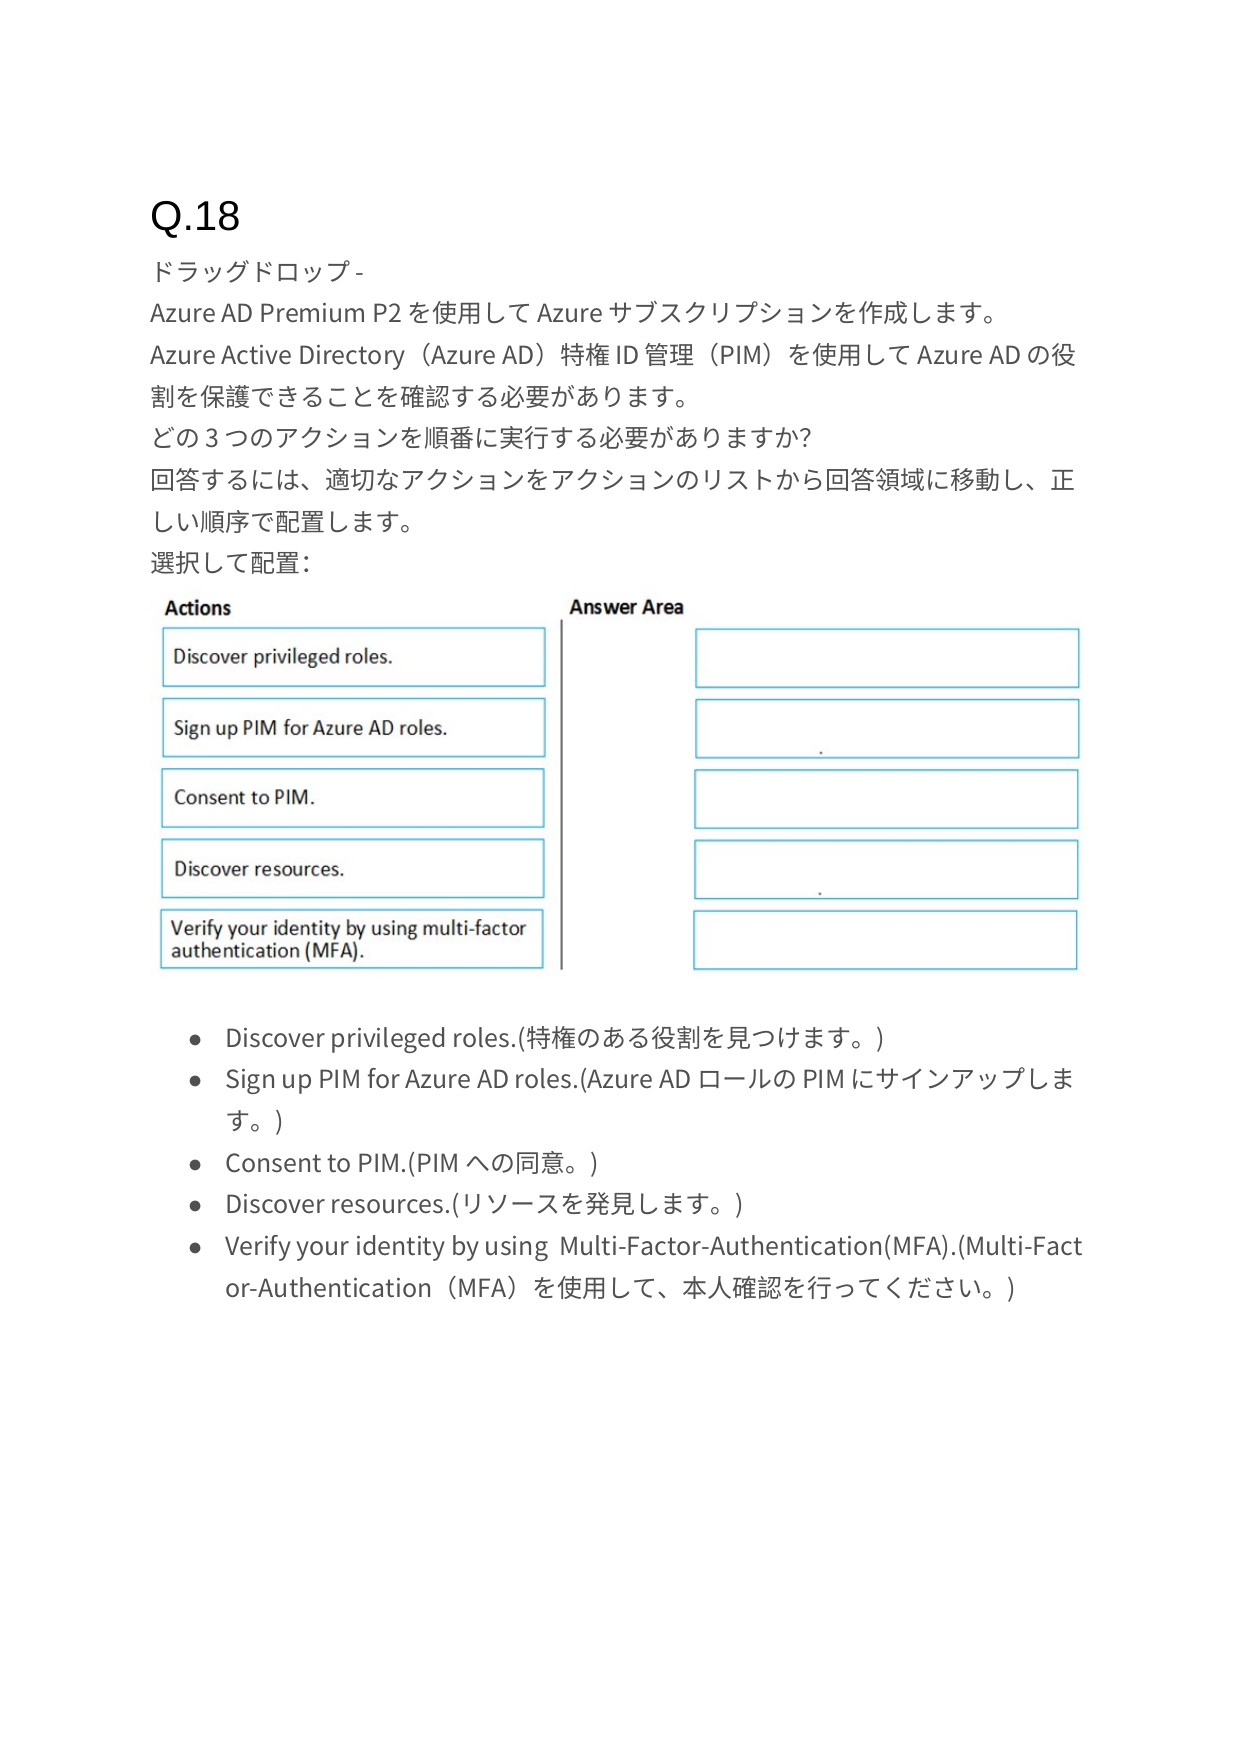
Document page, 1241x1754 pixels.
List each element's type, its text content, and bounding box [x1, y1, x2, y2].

text どの3つのアクションを順番に実行する必要がありますか？ [150, 419, 1090, 455]
text Azure Active Directory（Azure AD）特権ID管理（PIM）を使用してAzure ADの役割を保護できることを確認する必要があります。 [150, 335, 1090, 413]
text 回答するには、適切なアクションをアクションのリストから回答領域に移動し、正しい順序で配置します。 [150, 460, 1090, 538]
picture [150, 585, 1091, 982]
subtitle Q.18 [150, 192, 1090, 239]
text 選択して配置： [150, 544, 1090, 580]
list Discover privileged roles.(特権のある役割を見つけます。) [187, 1018, 1090, 1054]
text Azure AD Premium P2を使用してAzureサブスクリプションを作成します。 [150, 294, 1090, 330]
list Consent to PIM.(PIMへの同意。) [187, 1143, 1090, 1179]
list Verify your identity by using Multi-Factor-Authentication(MFA).(Multi-Factor-Authentication（MFA）を使用して、本人確認を行ってください。) [187, 1226, 1090, 1304]
list Discover resources.(リソースを発見します。) [187, 1185, 1090, 1221]
text ドラッグドロップ - [150, 252, 1090, 288]
list Sign up PIM for Azure AD roles.(Azure ADロールのPIMにサインアップします。) [187, 1060, 1090, 1138]
